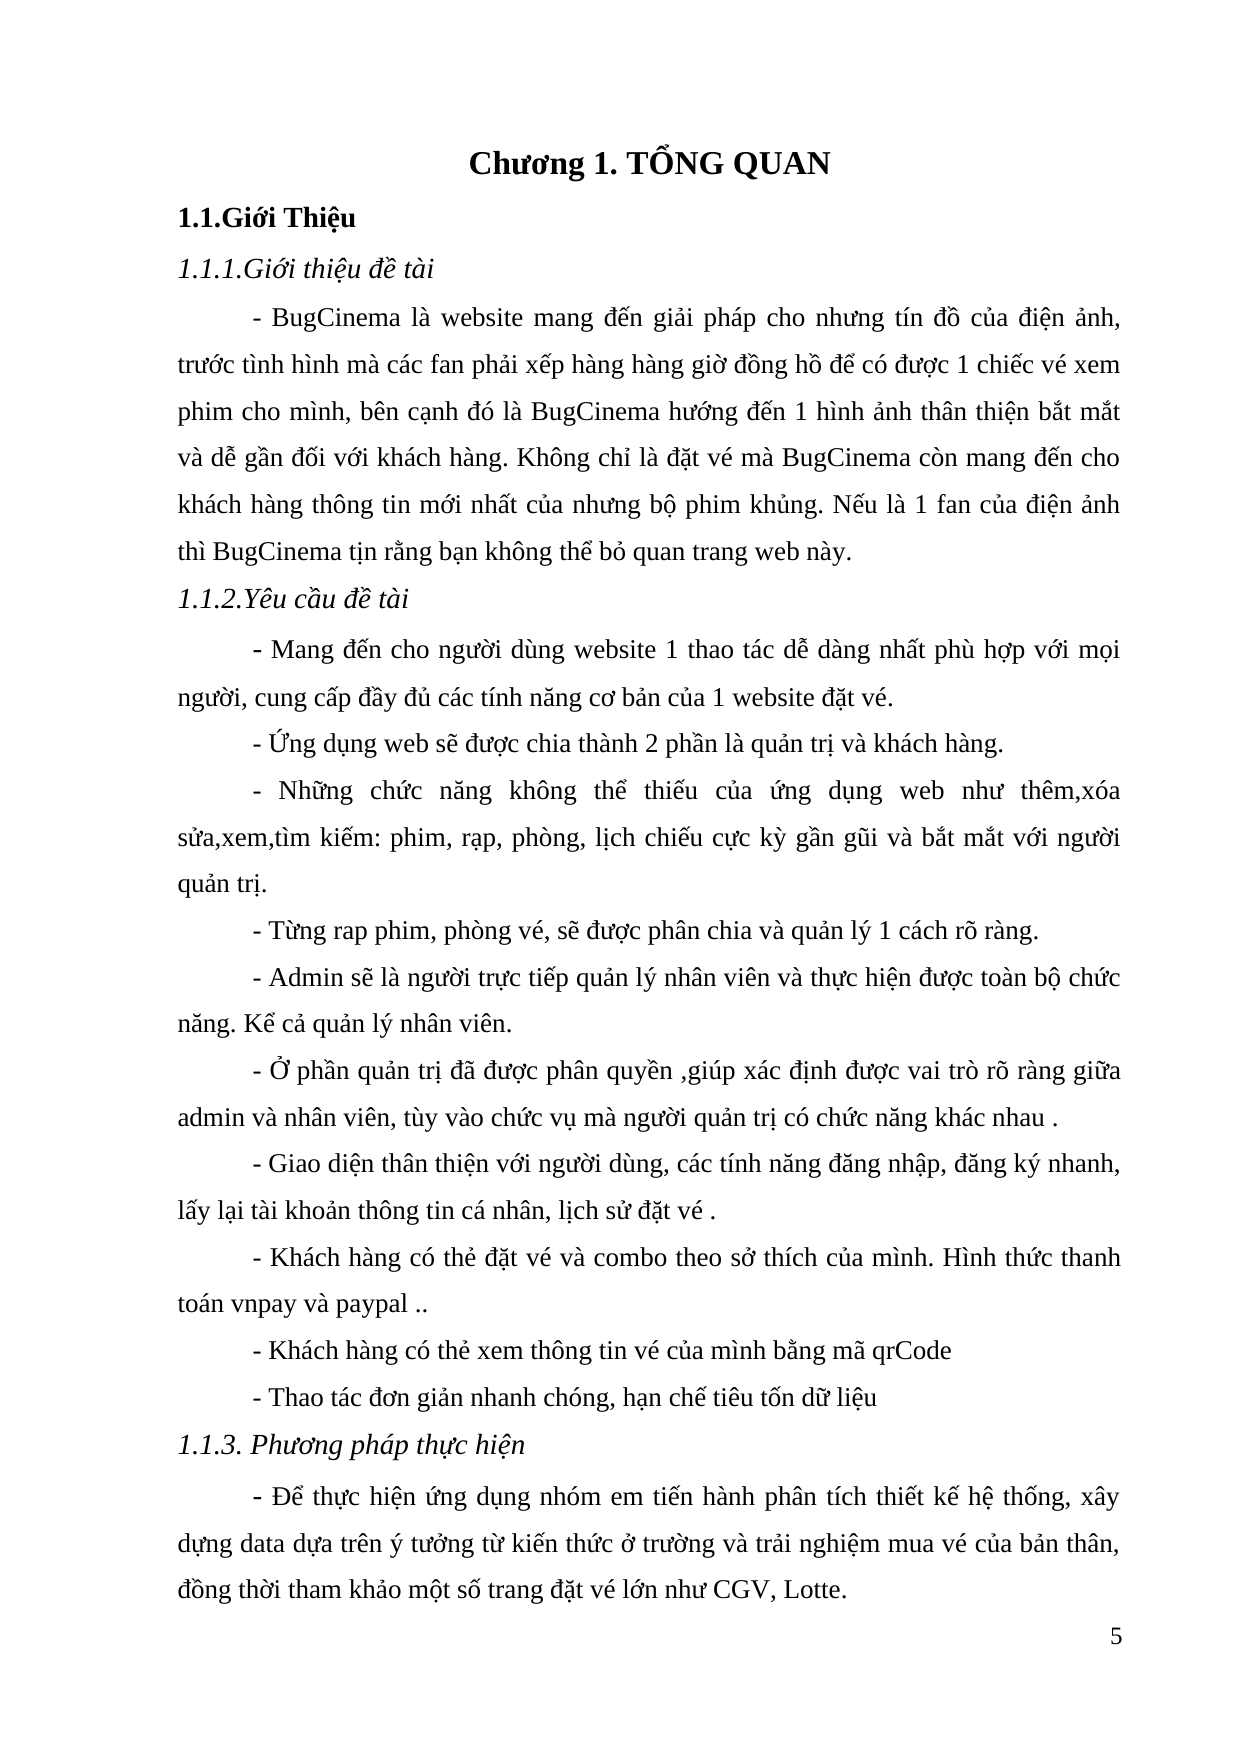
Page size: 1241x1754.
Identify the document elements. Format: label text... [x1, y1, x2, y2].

subtitle Chương 1. TỔNG QUAN [177, 143, 1122, 181]
text - BugCinema là website mang đến giải pháp cho nhưng tín đồ của điện ảnh, trước tình hình mà các fan phải xếp hàng hàng giờ đồng hồ để có được 1 chiếc vé xem phim cho mình, bên cạnh đó là BugCinema hướng đến 1 hình ảnh thân thiện bắt mắt và dễ gần đối với khách hàng. Không chỉ là đặt vé mà BugCinema còn mang đến cho khách hàng thông tin mới nhất của nhưng bộ phim khủng. Nếu là 1 fan của điện ảnh thì BugCinema tịn rằng bạn không thể bỏ quan trang web này. [177, 301, 1122, 566]
text 1.1.3. Phương pháp thực hiện [177, 1427, 1122, 1461]
text - Admin sẽ là người trực tiếp quản lý nhân viên và thực hiện được toàn bộ chức năng. Kể cả quản lý nhân viên. [177, 961, 1122, 1038]
text - Ứng dụng web sẽ được chia thành 2 phần là quản trị và khách hàng. [177, 727, 1122, 758]
text - Thao tác đơn giản nhanh chóng, hạn chế tiêu tốn dữ liệu [177, 1381, 1122, 1412]
text - Khách hàng có thẻ đặt vé và combo theo sở thích của mình. Hình thức thanh toán vnpay và paypal .. [177, 1241, 1122, 1318]
text - Để thực hiện ứng dụng nhóm em tiến hành phân tích thiết kế hệ thống, xây dựng data dựa trên ý tưởng từ kiến thức ở trường và trải nghiệm mua vé của bản thân, đồng thời tham khảo một số trang đặt vé lớn như CGV, Lotte. [177, 1478, 1122, 1604]
text - Giao diện thân thiện với người dùng, các tính năng đăng nhập, đăng ký nhanh, lấy lại tài khoản thông tin cá nhân, lịch sử đặt vé . [177, 1147, 1122, 1225]
text - Ở phần quản trị đã được phân quyền ,giúp xác định được vai trò rõ ràng giữa admin và nhân viên, tùy vào chức vụ mà người quản trị có chức năng khác nhau . [177, 1054, 1122, 1132]
text - Mang đến cho người dùng website 1 thao tác dễ dàng nhất phù hợp với mọi người, cung cấp đầy đủ các tính năng cơ bản của 1 website đặt vé. [177, 632, 1122, 712]
text 1.1.2.Yêu cầu đề tài [177, 581, 1122, 615]
text - Từng rap phim, phòng vé, sẽ được phân chia và quản lý 1 cách rõ ràng. [177, 914, 1122, 945]
text 1.1.Giới Thiệu [177, 201, 1122, 234]
text - Khách hàng có thẻ xem thông tin vé của mình bằng mã qrCode [177, 1334, 1122, 1365]
text 1.1.1.Giới thiệu đề tài [177, 251, 1122, 284]
text - Những chức năng không thể thiếu của ứng dụng web như thêm,xóa sửa,xem,tìm kiếm: phim, rạp, phòng, lịch chiếu cực kỳ gần gũi và bắt mắt với người quản trị. [177, 774, 1122, 898]
